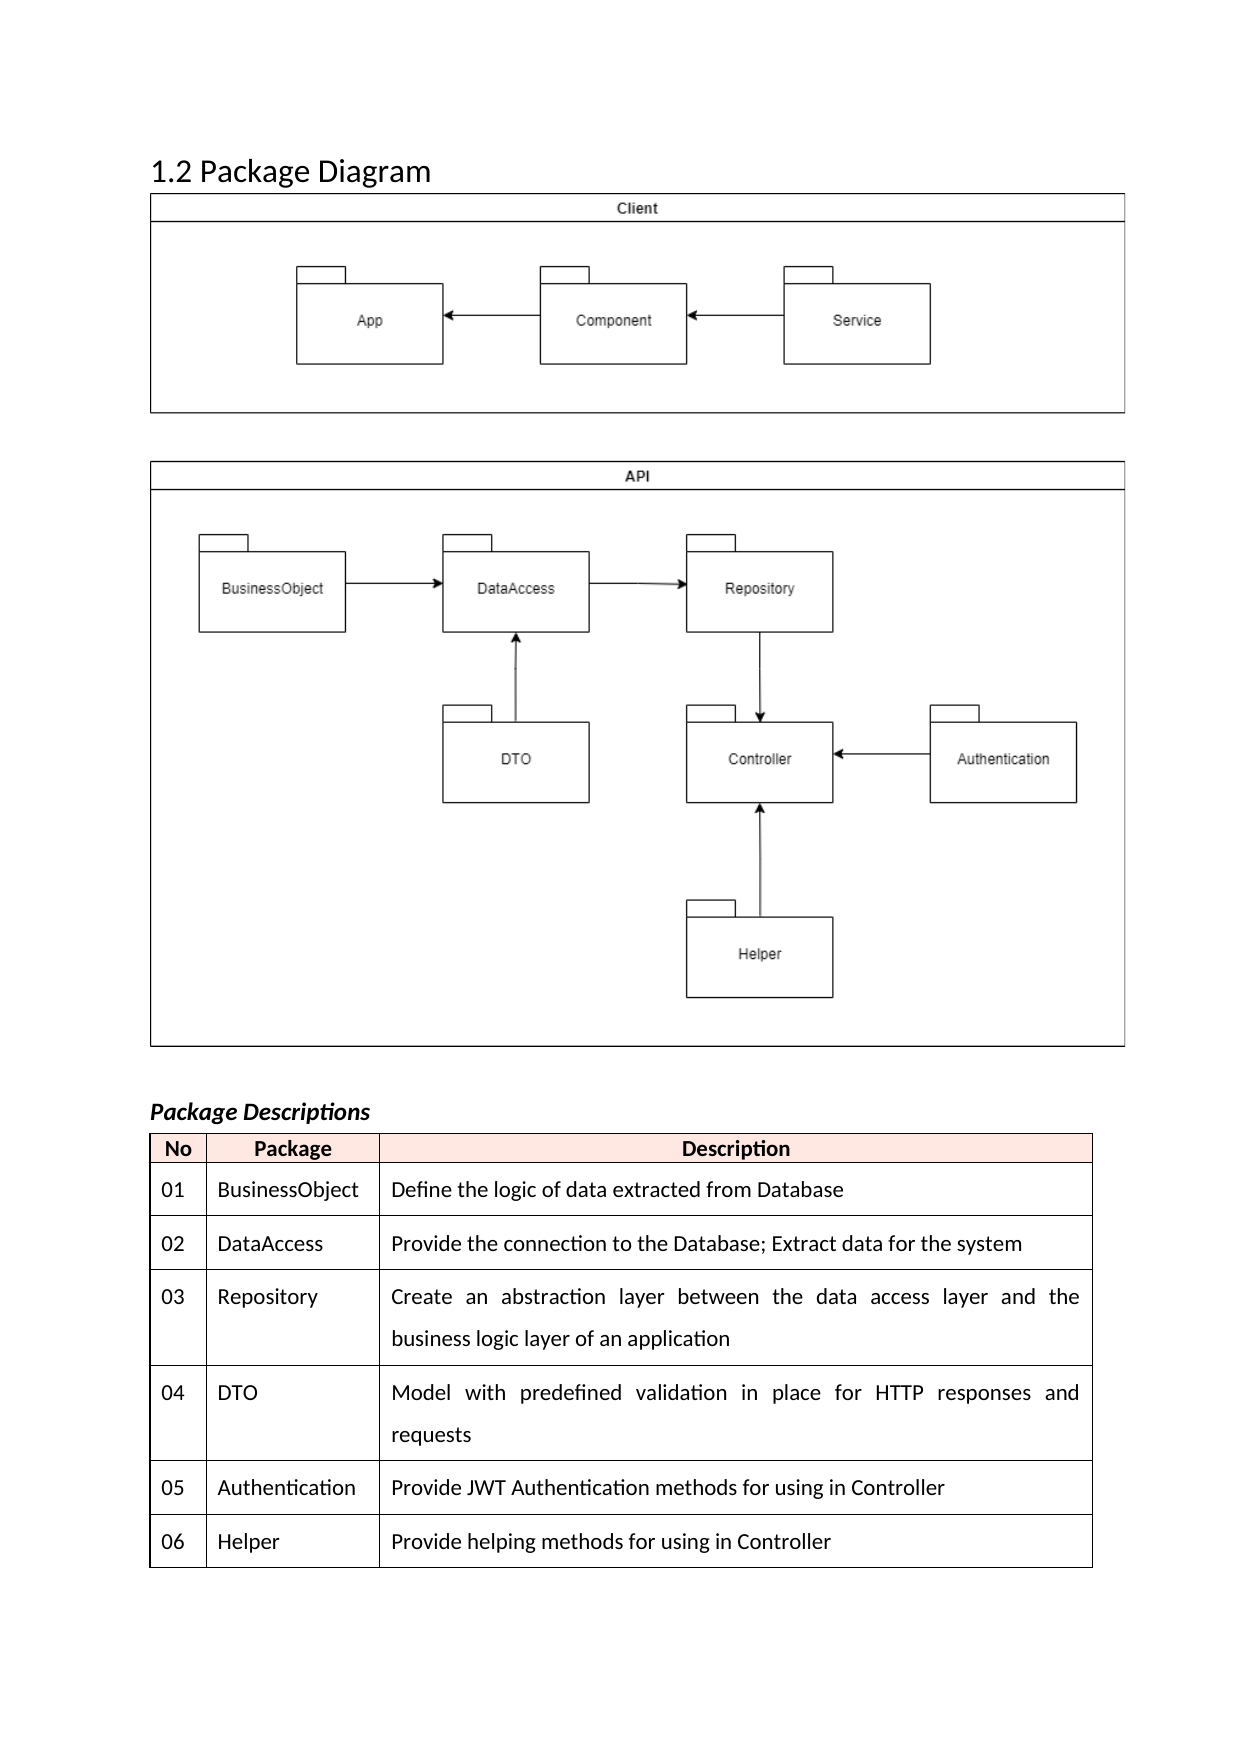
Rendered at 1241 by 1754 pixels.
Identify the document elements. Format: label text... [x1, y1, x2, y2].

table_cell DataAccess [207, 1216, 379, 1269]
table_header No [151, 1134, 206, 1162]
subtitle 1.2 Package Diagram [150, 150, 1093, 191]
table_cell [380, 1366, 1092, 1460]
table_cell 03 [151, 1270, 206, 1364]
table_cell DTO [207, 1366, 379, 1460]
table_header Description [380, 1134, 1092, 1162]
table_cell 02 [151, 1216, 206, 1269]
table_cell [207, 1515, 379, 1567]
table_cell BusinessObject [207, 1163, 379, 1215]
table_header Package [207, 1134, 379, 1162]
picture [150, 193, 1125, 1047]
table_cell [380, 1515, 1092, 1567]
table_cell Define the logic of data extracted from Database [380, 1163, 1092, 1215]
text Package Descriptions [150, 1096, 1093, 1127]
table_cell Provide the connection to the Database; Extract data for the system [380, 1216, 1092, 1269]
table_cell 01 [151, 1163, 206, 1215]
table_cell Create an abstraction layer between the data access layer and the business logic layer of an application [380, 1270, 1092, 1364]
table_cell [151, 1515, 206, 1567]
table_cell 04 [151, 1366, 206, 1460]
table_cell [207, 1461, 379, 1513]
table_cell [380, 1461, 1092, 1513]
table_cell Repository [207, 1270, 379, 1364]
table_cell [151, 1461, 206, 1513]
